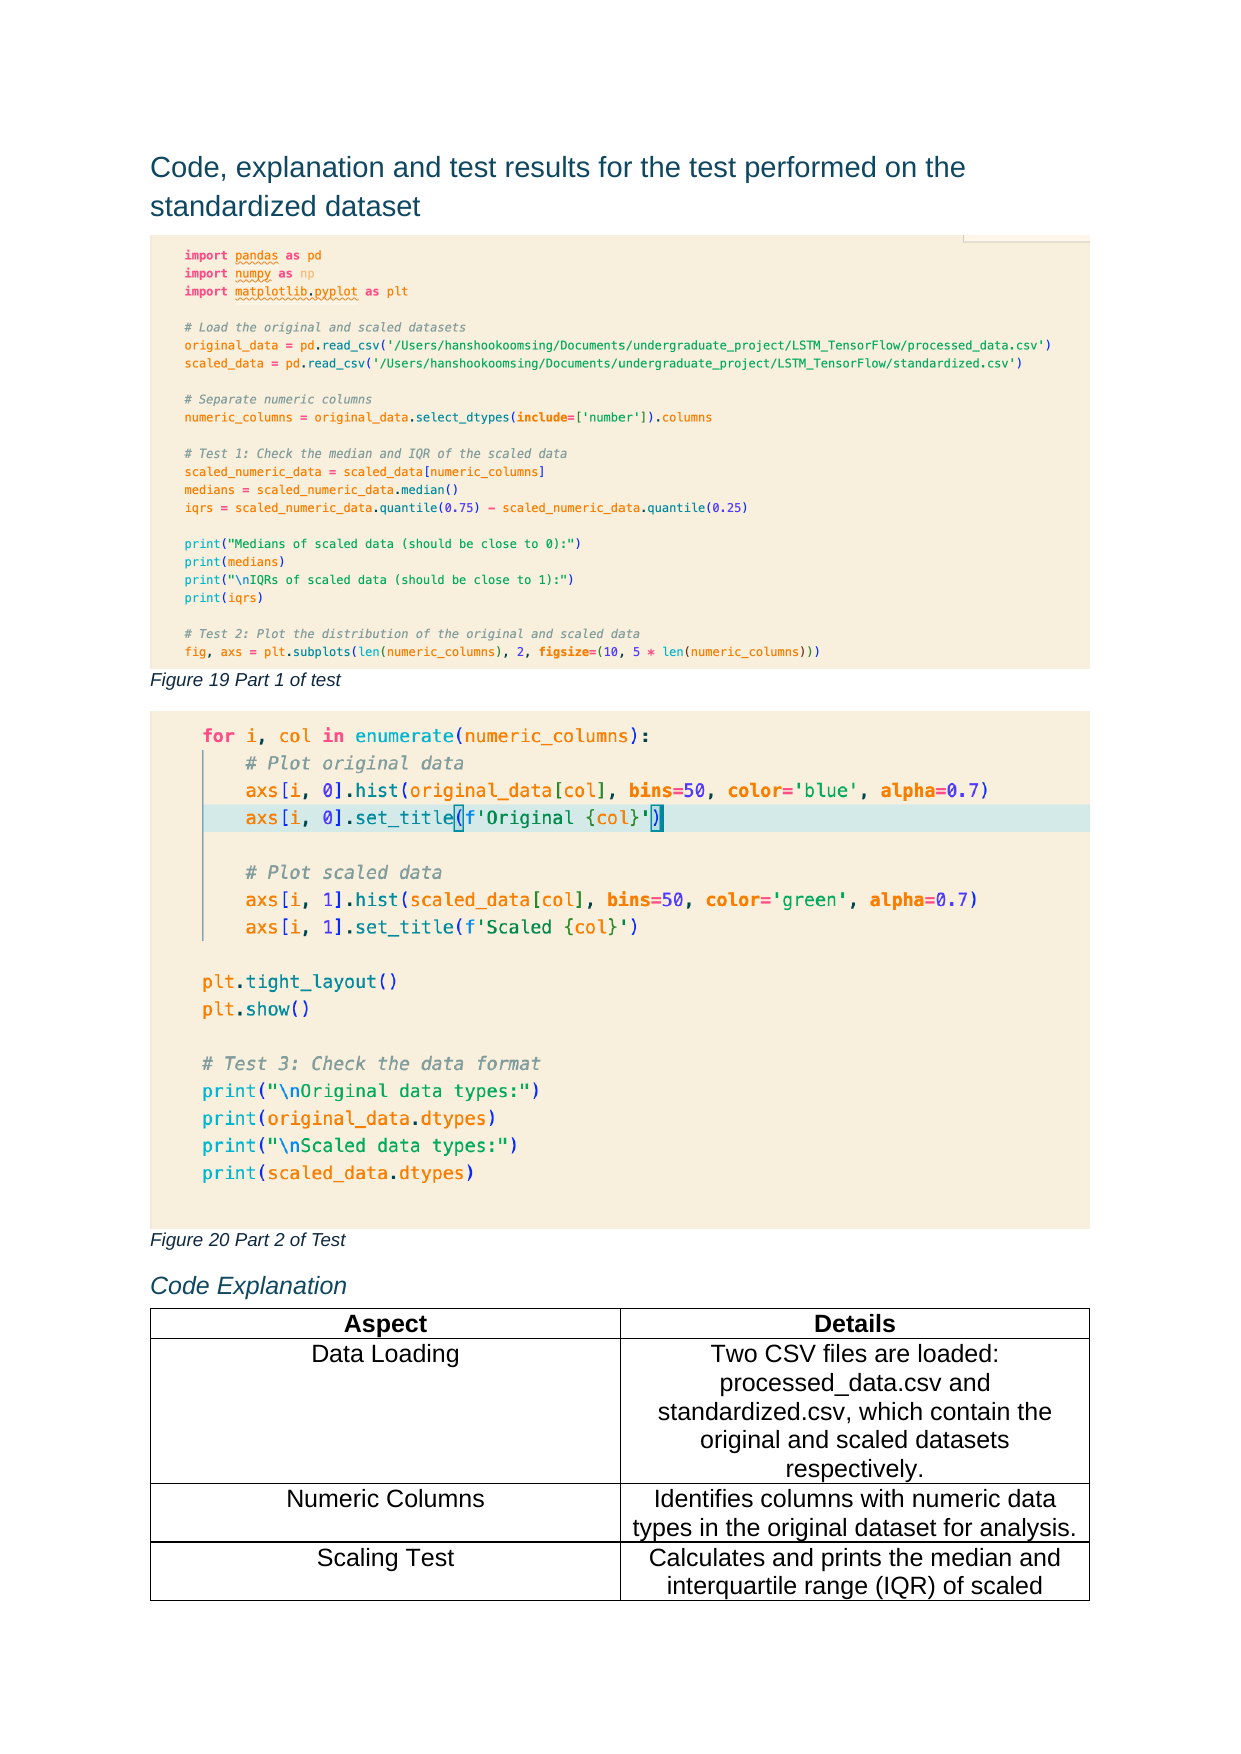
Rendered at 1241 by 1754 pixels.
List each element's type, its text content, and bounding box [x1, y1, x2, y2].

table_cell Data Loading [151, 1339, 620, 1483]
text Figure 20 Part 2 of Test [150, 1229, 1090, 1250]
picture [150, 235, 1091, 669]
table_header Details [621, 1309, 1089, 1338]
table_cell Two CSV files are loaded: processed_data.csv and standardized.csv, which contain the original and scaled datasets respectively. [621, 1339, 1089, 1483]
subtitle Code, explanation and test results for the test performed on the standardized dataset [150, 150, 1090, 222]
subtitle Code Explanation [150, 1271, 1090, 1300]
table_cell Numeric Columns [151, 1484, 620, 1541]
picture [150, 711, 1091, 1229]
text Figure 19 Part 1 of test [150, 669, 1090, 690]
table_cell Scaling Test [151, 1543, 620, 1600]
table_cell Identifies columns with numeric data types in the original dataset for analysis. [621, 1484, 1089, 1541]
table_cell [621, 1543, 1089, 1600]
table_header Aspect [151, 1309, 620, 1338]
